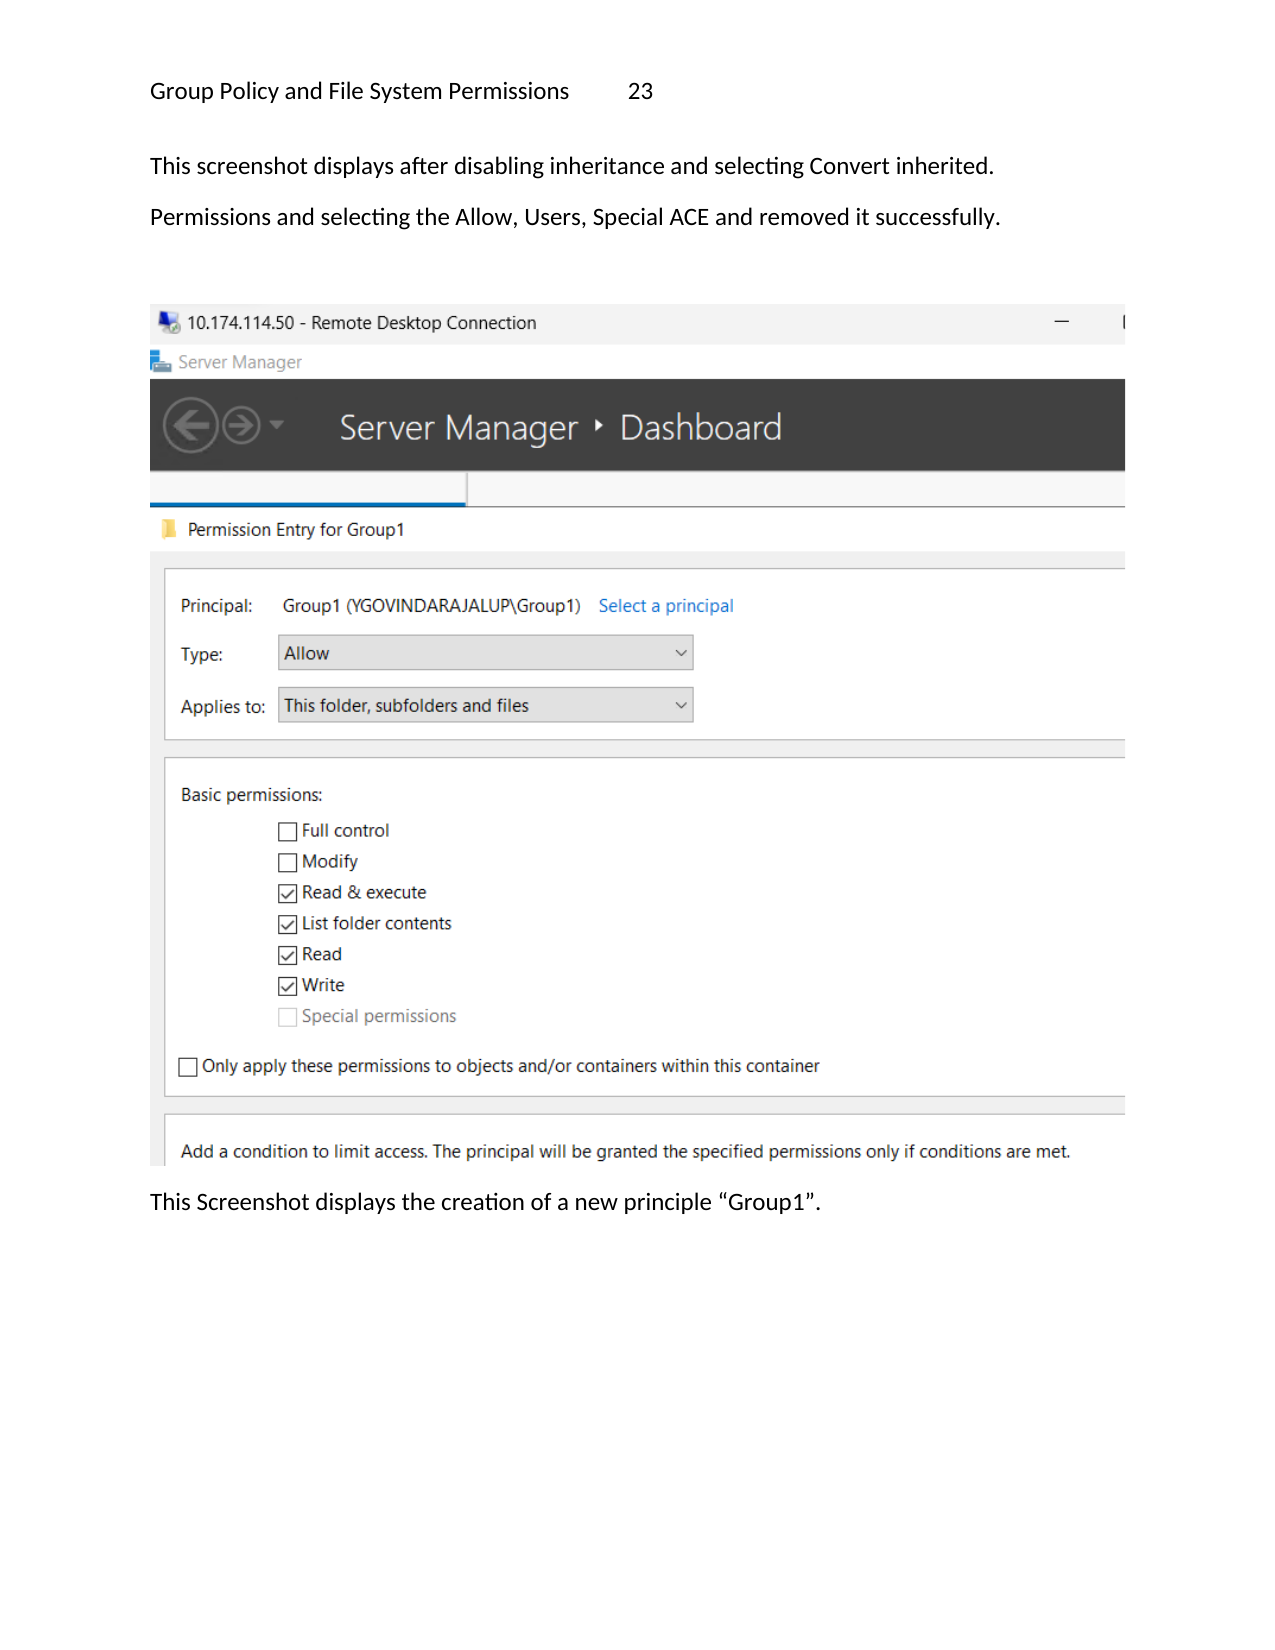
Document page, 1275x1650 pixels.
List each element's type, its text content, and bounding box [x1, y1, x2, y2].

text This screenshot displays after disabling inheritance and selecting Convert inherited. [150, 150, 1125, 181]
picture [150, 304, 1125, 1166]
text This Screenshot displays the creation of a new principle “Group1”. [150, 1186, 1125, 1217]
text Permissions and selecting the Allow, Users, Special ACE and removed it successfully. [150, 201, 1125, 232]
